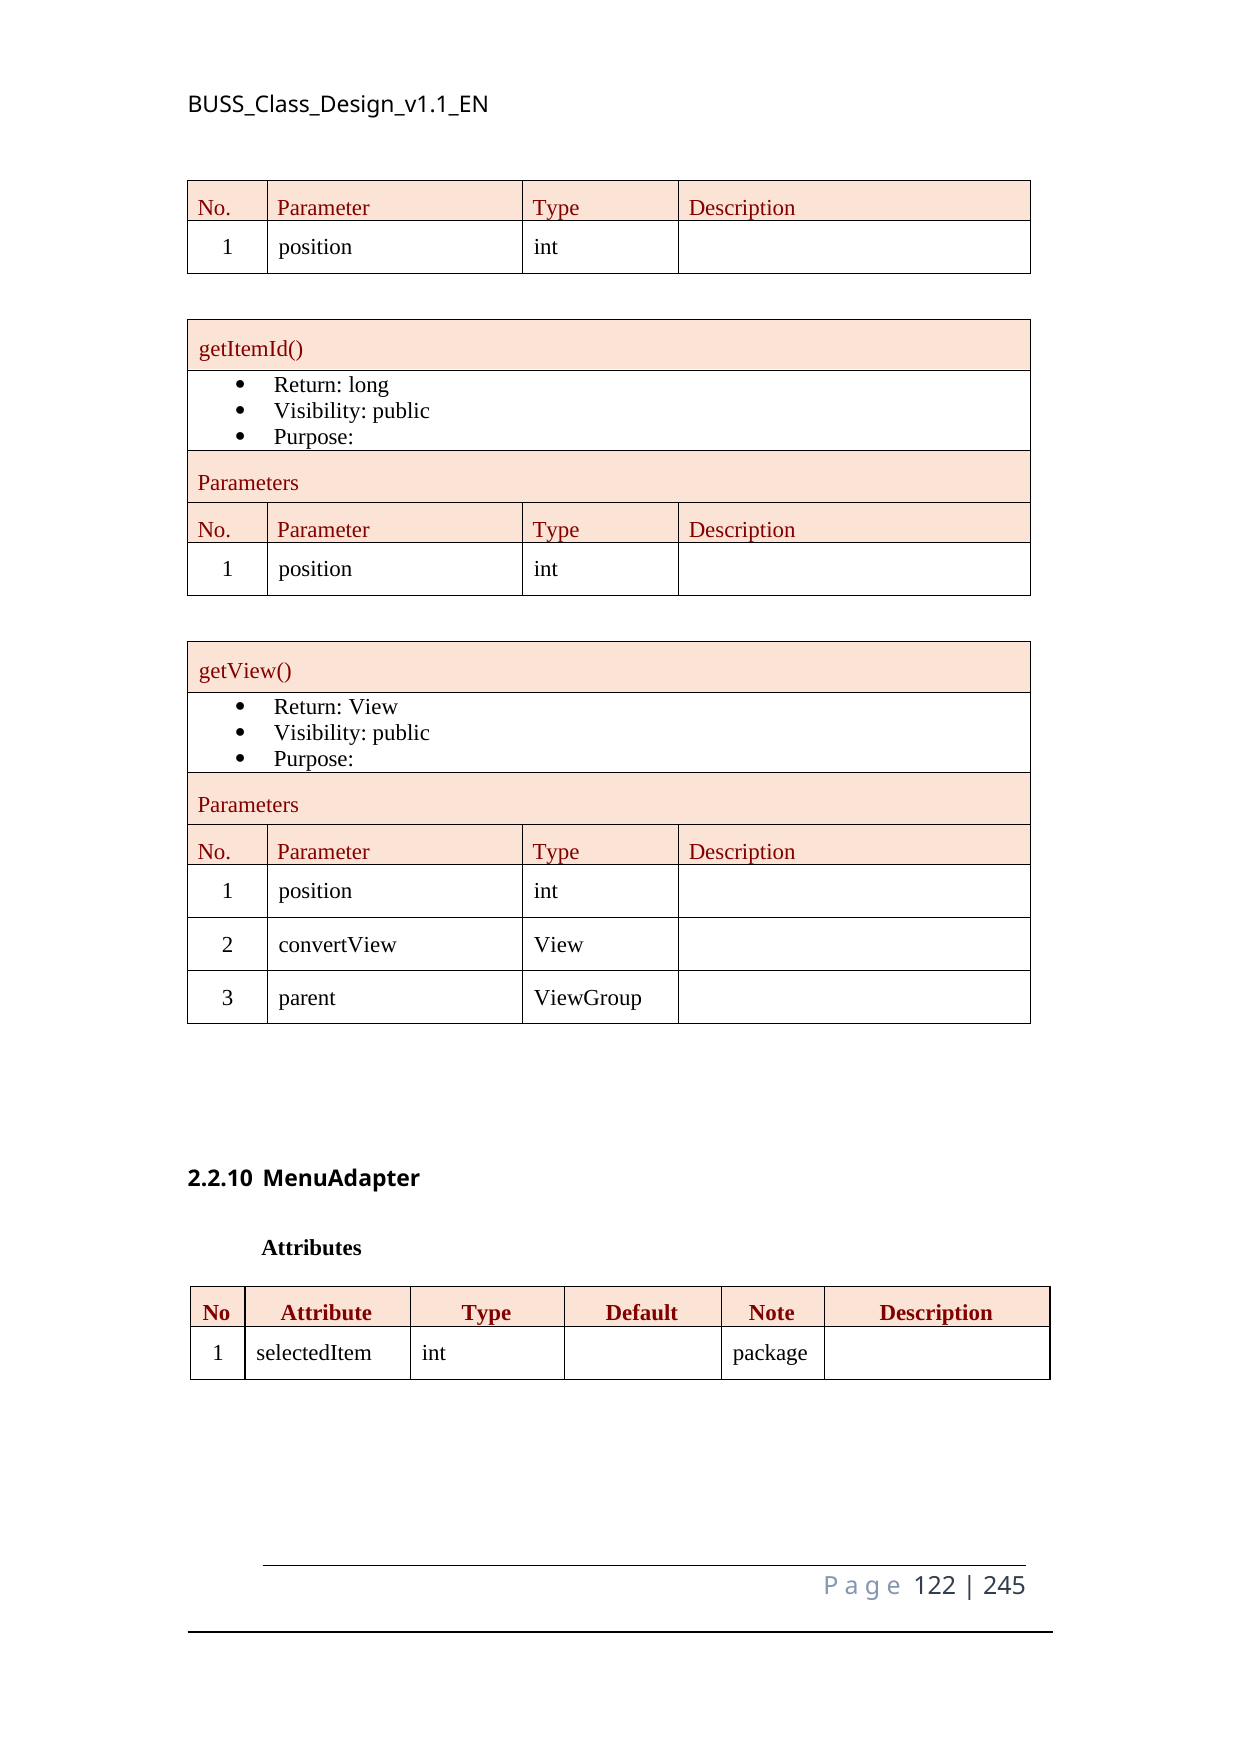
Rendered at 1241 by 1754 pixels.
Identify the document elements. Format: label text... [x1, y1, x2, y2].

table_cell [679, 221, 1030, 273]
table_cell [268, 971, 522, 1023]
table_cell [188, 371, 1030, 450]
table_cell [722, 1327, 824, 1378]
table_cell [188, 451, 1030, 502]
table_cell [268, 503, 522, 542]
subtitle MenuAdapter [187, 1162, 1053, 1193]
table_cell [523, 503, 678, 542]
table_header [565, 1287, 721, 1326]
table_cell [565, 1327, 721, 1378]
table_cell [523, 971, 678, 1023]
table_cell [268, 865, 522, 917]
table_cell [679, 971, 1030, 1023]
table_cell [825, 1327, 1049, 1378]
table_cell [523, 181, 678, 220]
subtitle Attributes [261, 1233, 1053, 1260]
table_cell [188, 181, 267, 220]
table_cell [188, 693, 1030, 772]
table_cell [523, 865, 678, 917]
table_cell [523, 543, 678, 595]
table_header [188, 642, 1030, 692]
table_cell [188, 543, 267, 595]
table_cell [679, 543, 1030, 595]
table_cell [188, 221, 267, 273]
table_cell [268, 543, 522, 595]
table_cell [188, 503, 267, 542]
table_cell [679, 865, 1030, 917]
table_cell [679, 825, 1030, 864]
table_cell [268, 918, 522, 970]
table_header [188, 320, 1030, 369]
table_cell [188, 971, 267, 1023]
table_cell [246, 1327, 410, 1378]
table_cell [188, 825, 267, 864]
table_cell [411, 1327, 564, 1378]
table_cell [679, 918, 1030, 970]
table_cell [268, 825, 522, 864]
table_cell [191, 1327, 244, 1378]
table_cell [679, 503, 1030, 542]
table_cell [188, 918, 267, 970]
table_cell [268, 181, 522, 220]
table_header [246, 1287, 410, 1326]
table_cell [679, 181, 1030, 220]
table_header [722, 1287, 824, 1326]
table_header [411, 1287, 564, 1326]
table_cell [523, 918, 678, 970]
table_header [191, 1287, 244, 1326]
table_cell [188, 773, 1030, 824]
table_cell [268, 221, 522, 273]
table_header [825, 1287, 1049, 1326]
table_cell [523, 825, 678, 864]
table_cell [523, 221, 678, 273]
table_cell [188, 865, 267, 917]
